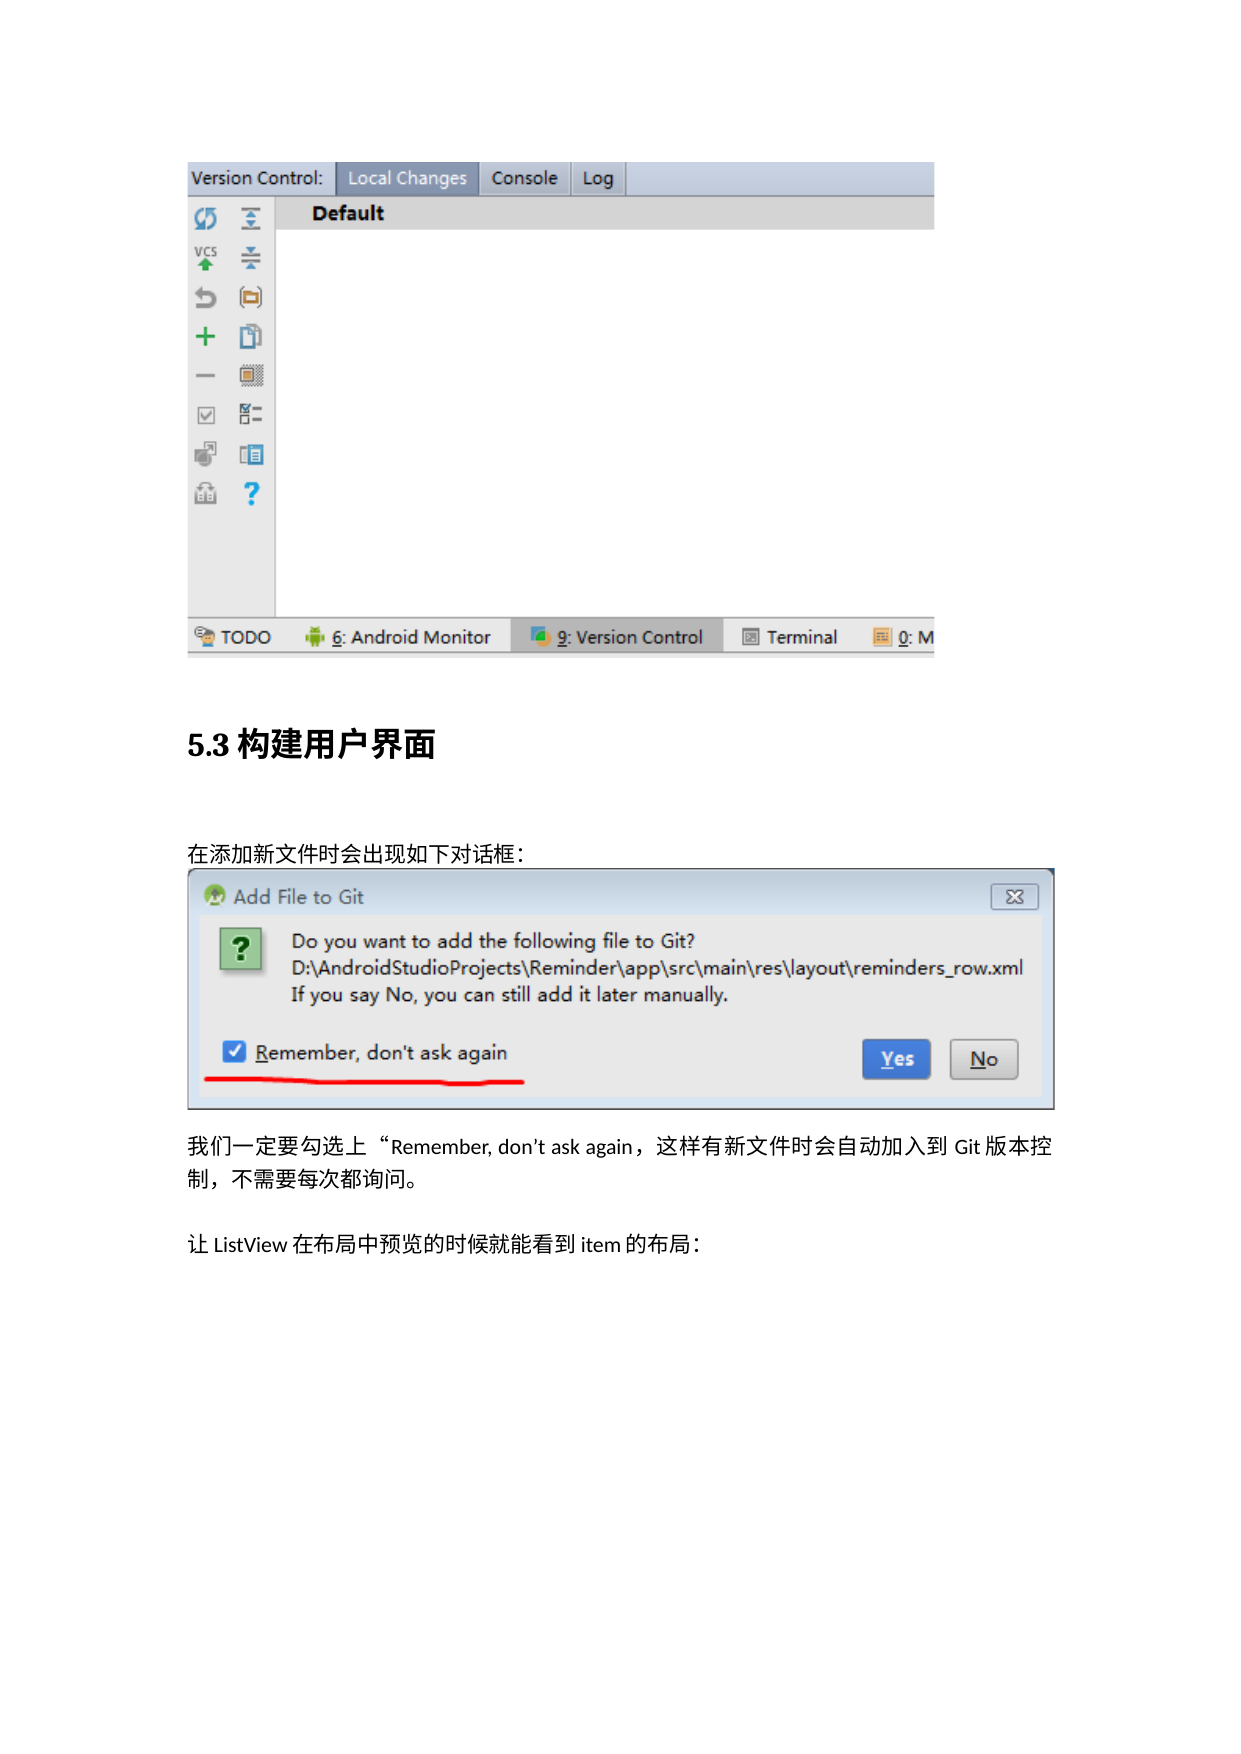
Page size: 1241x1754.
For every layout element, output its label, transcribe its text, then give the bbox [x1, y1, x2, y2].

text 在添加新文件时会出现如下对话框： [187, 836, 1053, 868]
subtitle 5.3 构建用户界面 [187, 709, 1053, 774]
picture [187, 868, 1055, 1110]
text 我们一定要勾选上“Remember, don’t ask again，这样有新文件时会自动加入到Git版本控制，不需要每次都询问。 [187, 1129, 1053, 1194]
text 让ListView在布局中预览的时候就能看到item的布局： [187, 1226, 1053, 1259]
picture [187, 162, 935, 658]
